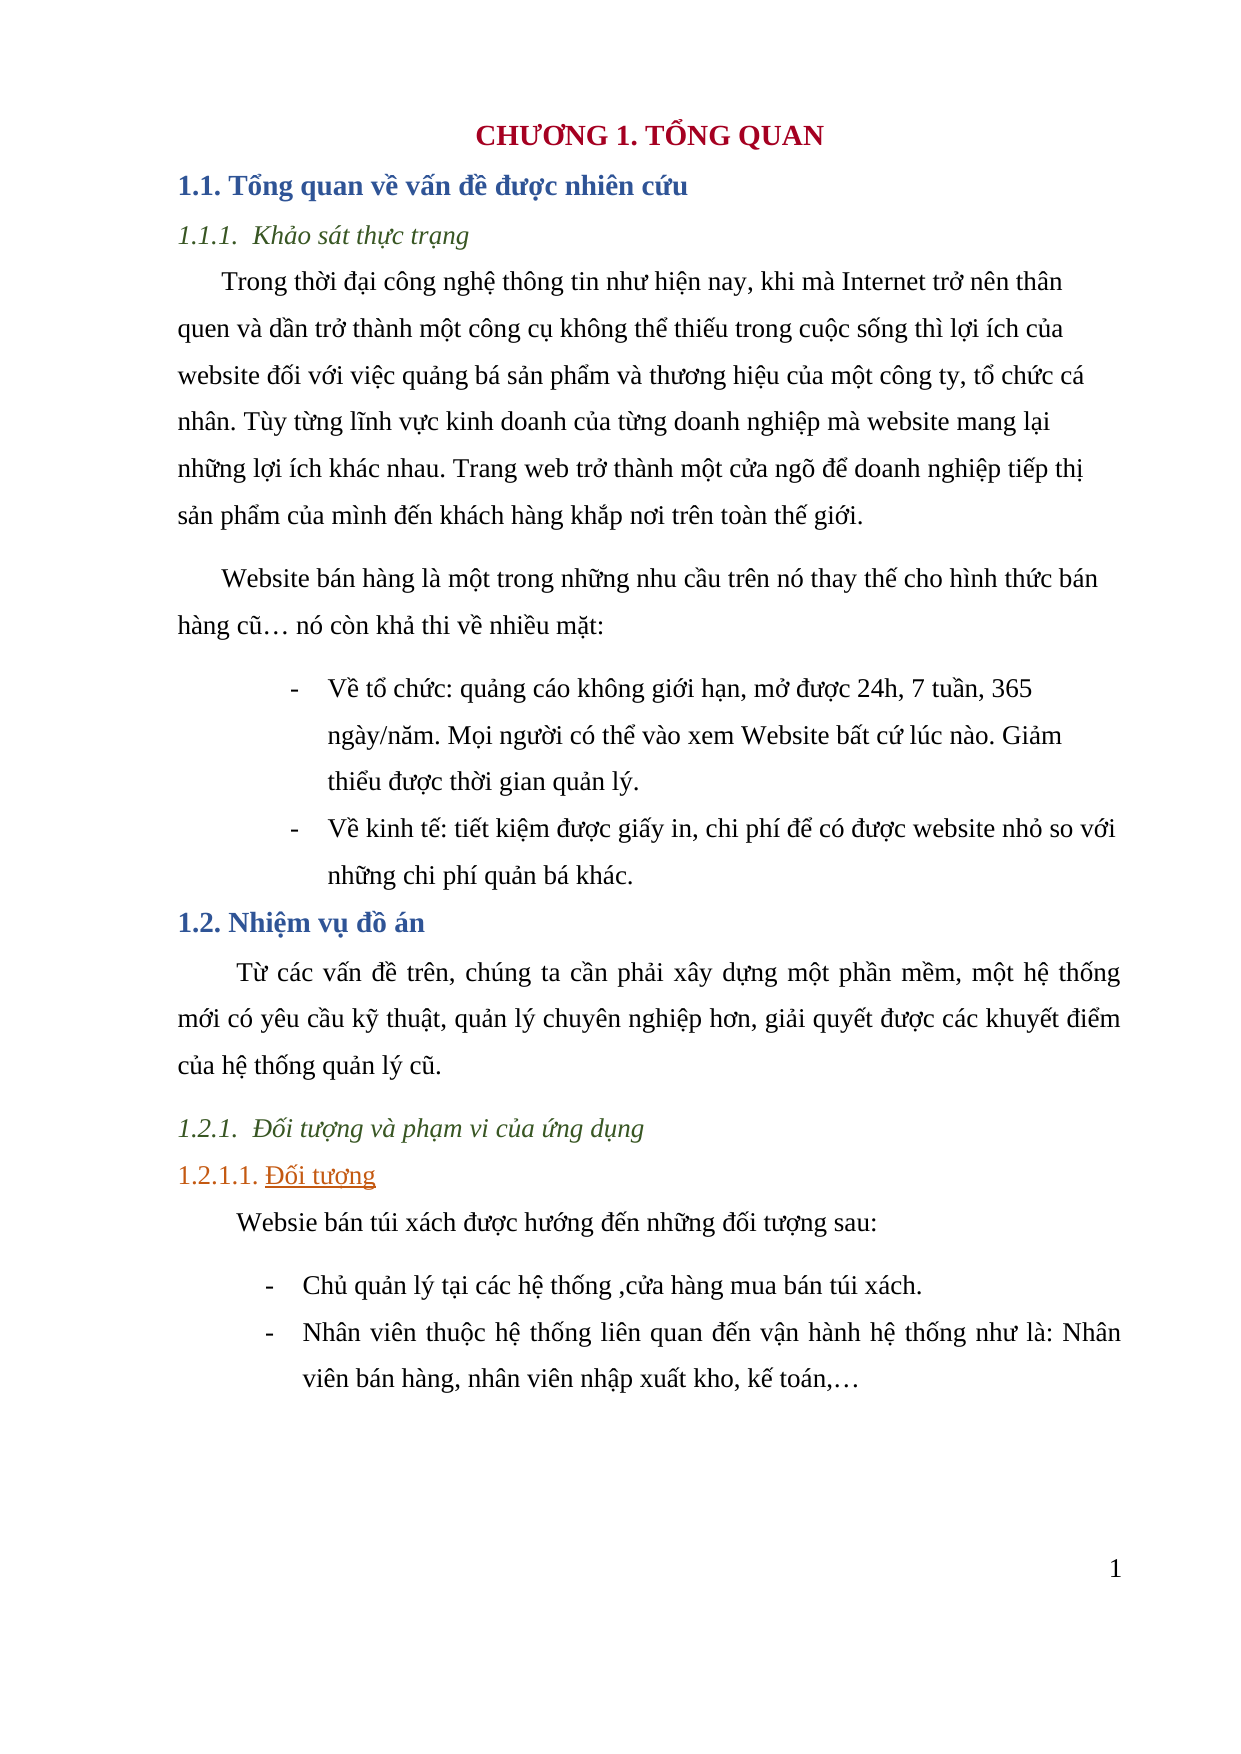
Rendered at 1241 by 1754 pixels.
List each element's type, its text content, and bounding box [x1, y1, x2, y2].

subtitle Đối tượng và phạm vi của ứng dụng [177, 1112, 1122, 1143]
subtitle Khảo sát thực trạng [177, 219, 1122, 250]
subtitle Tổng quan về vấn đề được nhiên cứu [177, 168, 1122, 202]
text Trong thời đại công nghệ thông tin như hiện nay, khi mà Internet trở nên thân quen và dần trở thành một công cụ không thể thiếu trong cuộc sống thì lợi ích của website đối với việc quảng bá sản phẩm và thương hiệu của một công ty, tổ chức cá nhân. Tùy từng lĩnh vực kinh doanh của từng doanh nghiệp mà website mang lại những lợi ích khác nhau. Trang web trở thành một cửa ngõ để doanh nghiệp tiếp thị sản phẩm của mình đến khách hàng khắp nơi trên toàn thế giới. [177, 265, 1122, 530]
list Về kinh tế: tiết kiệm được giấy in, chi phí để có được website nhỏ so với những chi phí quản bá khác. [290, 812, 1122, 890]
list Chủ quản lý tại các hệ thống ,cửa hàng mua bán túi xách. [265, 1269, 1122, 1300]
subtitle CHƯƠNG 1. TỔNG QUAN [177, 118, 1122, 152]
subtitle Nhiệm vụ đồ án [177, 905, 1122, 939]
list Về tổ chức: quảng cáo không giới hạn, mở được 24h, 7 tuần, 365 ngày/năm. Mọi người có thể vào xem Website bất cứ lúc nào. Giảm thiểu được thời gian quản lý. [290, 672, 1122, 797]
list Nhân viên thuộc hệ thống liên quan đến vận hành hệ thống như là: Nhân viên bán hàng, nhân viên nhập xuất kho, kế toán,… [265, 1316, 1122, 1393]
subtitle Đối tượng [177, 1159, 1122, 1190]
text Từ các vấn đề trên, chúng ta cần phải xây dựng một phần mềm, một hệ thống mới có yêu cầu kỹ thuật, quản lý chuyên nghiệp hơn, giải quyết được các khuyết điểm của hệ thống quản lý cũ. [177, 956, 1122, 1080]
text Website bán hàng là một trong những nhu cầu trên nó thay thế cho hình thức bán hàng cũ… nó còn khả thi về nhiều mặt: [177, 562, 1122, 640]
text Websie bán túi xách được hướng đến những đối tượng sau: [177, 1206, 1122, 1237]
